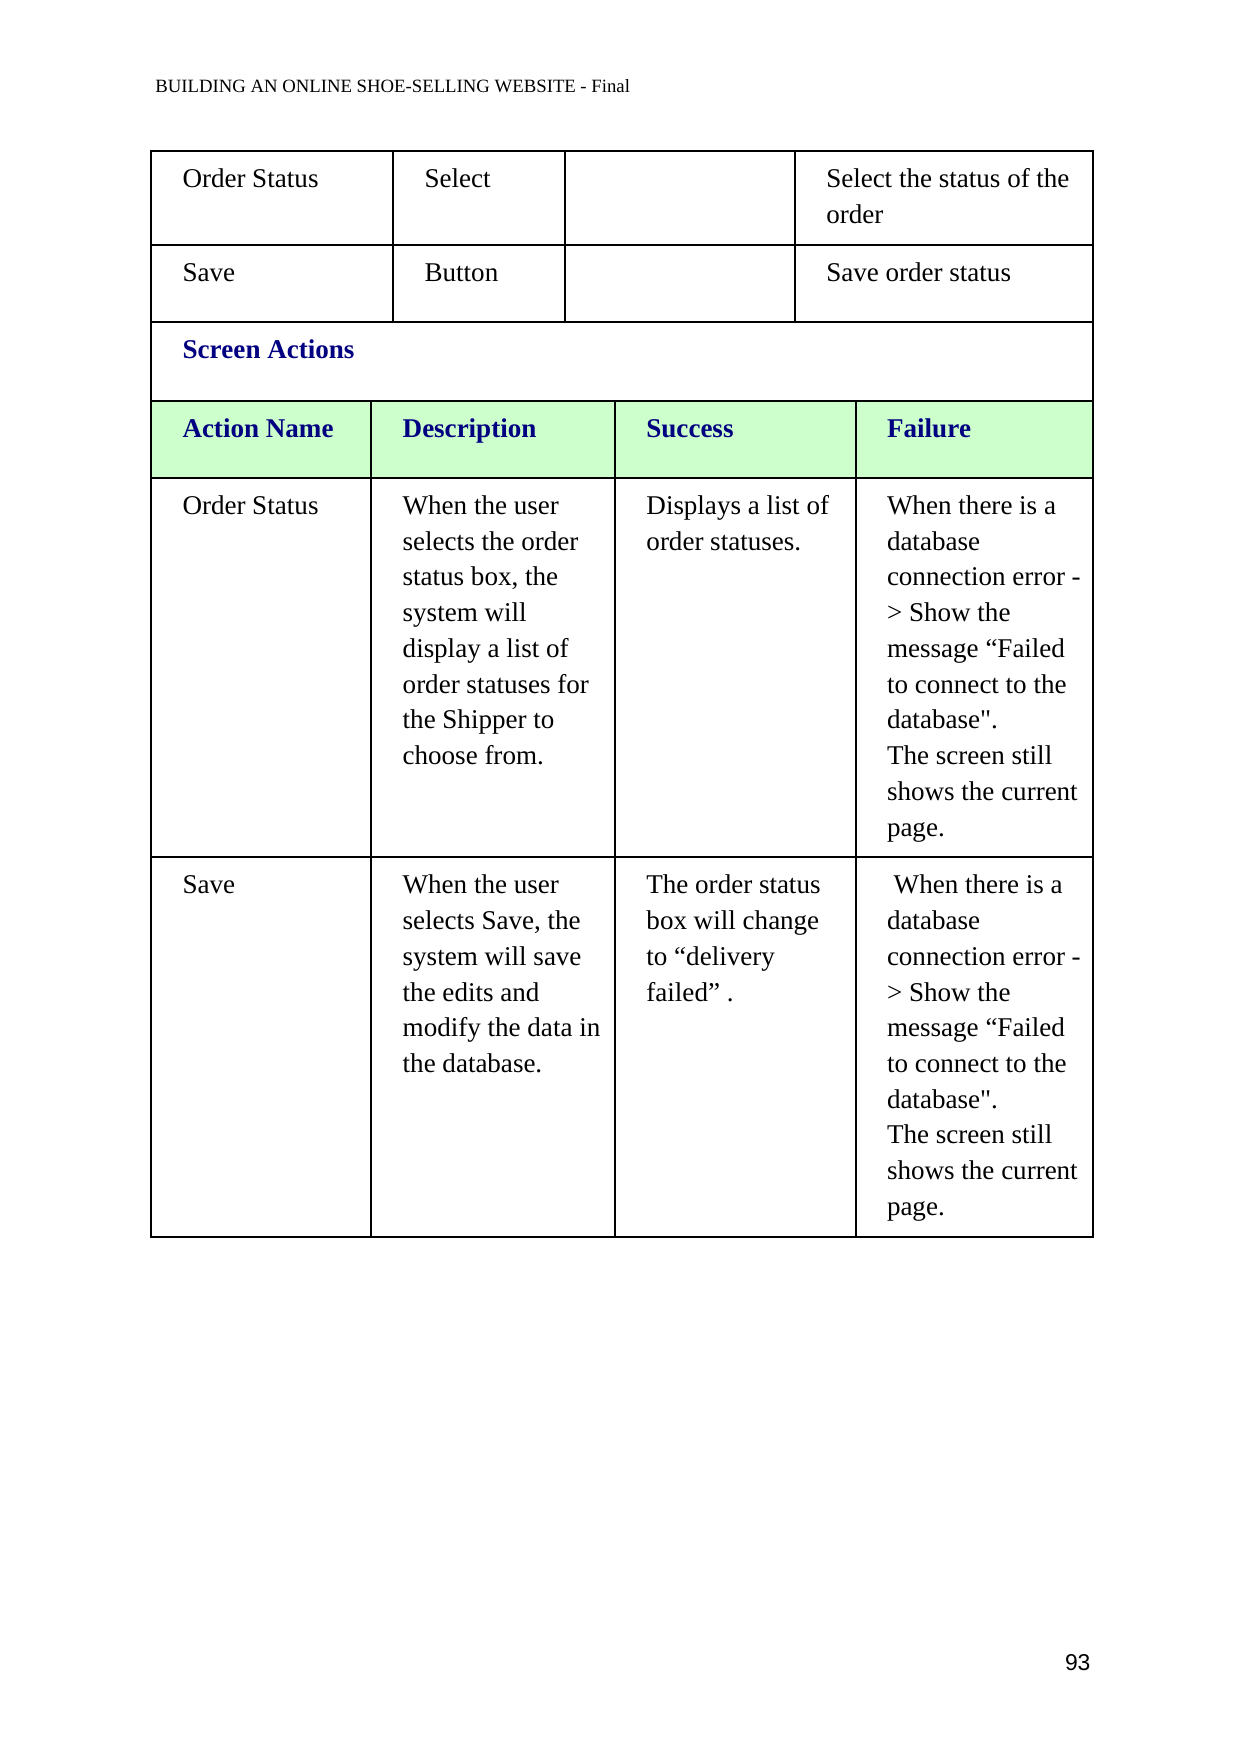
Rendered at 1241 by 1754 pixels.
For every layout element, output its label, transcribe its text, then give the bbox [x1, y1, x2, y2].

table_cell Failure [857, 402, 1092, 477]
table_cell Button [394, 246, 564, 321]
table_cell When the user selects the order status box, the system will display a list of order statuses for the Shipper to choose from. [372, 479, 614, 856]
table_cell Save [152, 246, 392, 321]
table_cell Save [152, 858, 370, 1236]
table_cell Select the status of the order [796, 152, 1092, 244]
table_cell Action Name [152, 402, 370, 477]
table_cell When there is a database connection error -> Show the message “Failed to connect to the database". The screen still shows the current page. [857, 479, 1092, 856]
table_cell Success [616, 402, 855, 477]
table_cell The order status box will change to “delivery failed” . [616, 858, 855, 1236]
table_cell [566, 152, 794, 244]
table_cell Select [394, 152, 564, 244]
table_cell Description [372, 402, 614, 477]
table_cell Screen Actions [152, 323, 1092, 399]
table_cell When there is a database connection error -> Show the message “Failed to connect to the database". The screen still shows the current page. [857, 858, 1092, 1236]
table_cell Save order status [796, 246, 1092, 321]
table_cell Order Status [152, 152, 392, 244]
table_cell Displays a list of order statuses. [616, 479, 855, 856]
table_cell When the user selects Save, the system will save the edits and modify the data in the database. [372, 858, 614, 1236]
table_cell Order Status [152, 479, 370, 856]
table_cell [566, 246, 794, 321]
